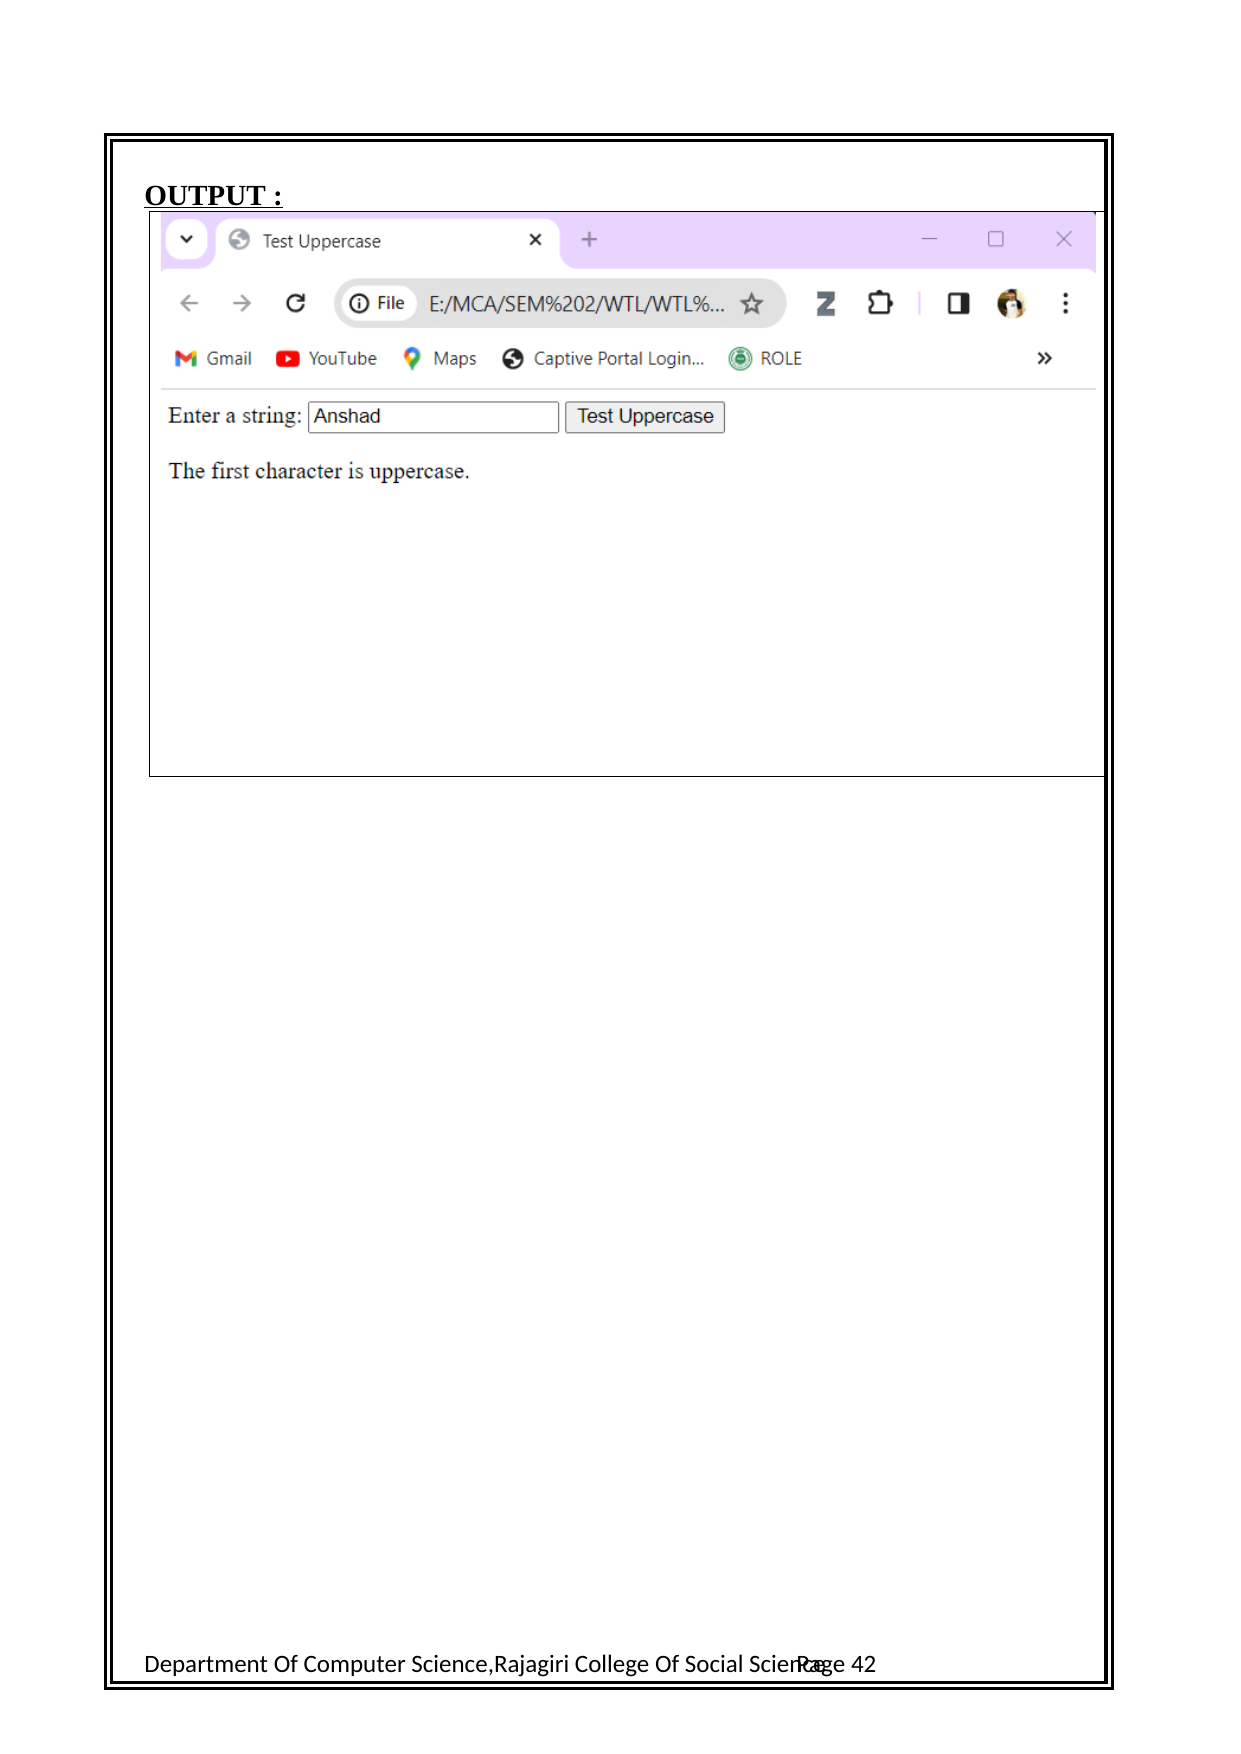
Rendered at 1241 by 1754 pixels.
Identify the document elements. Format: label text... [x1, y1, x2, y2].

picture [160, 212, 1096, 675]
text OUTPUT : [144, 178, 1096, 211]
table_header [150, 212, 1104, 776]
